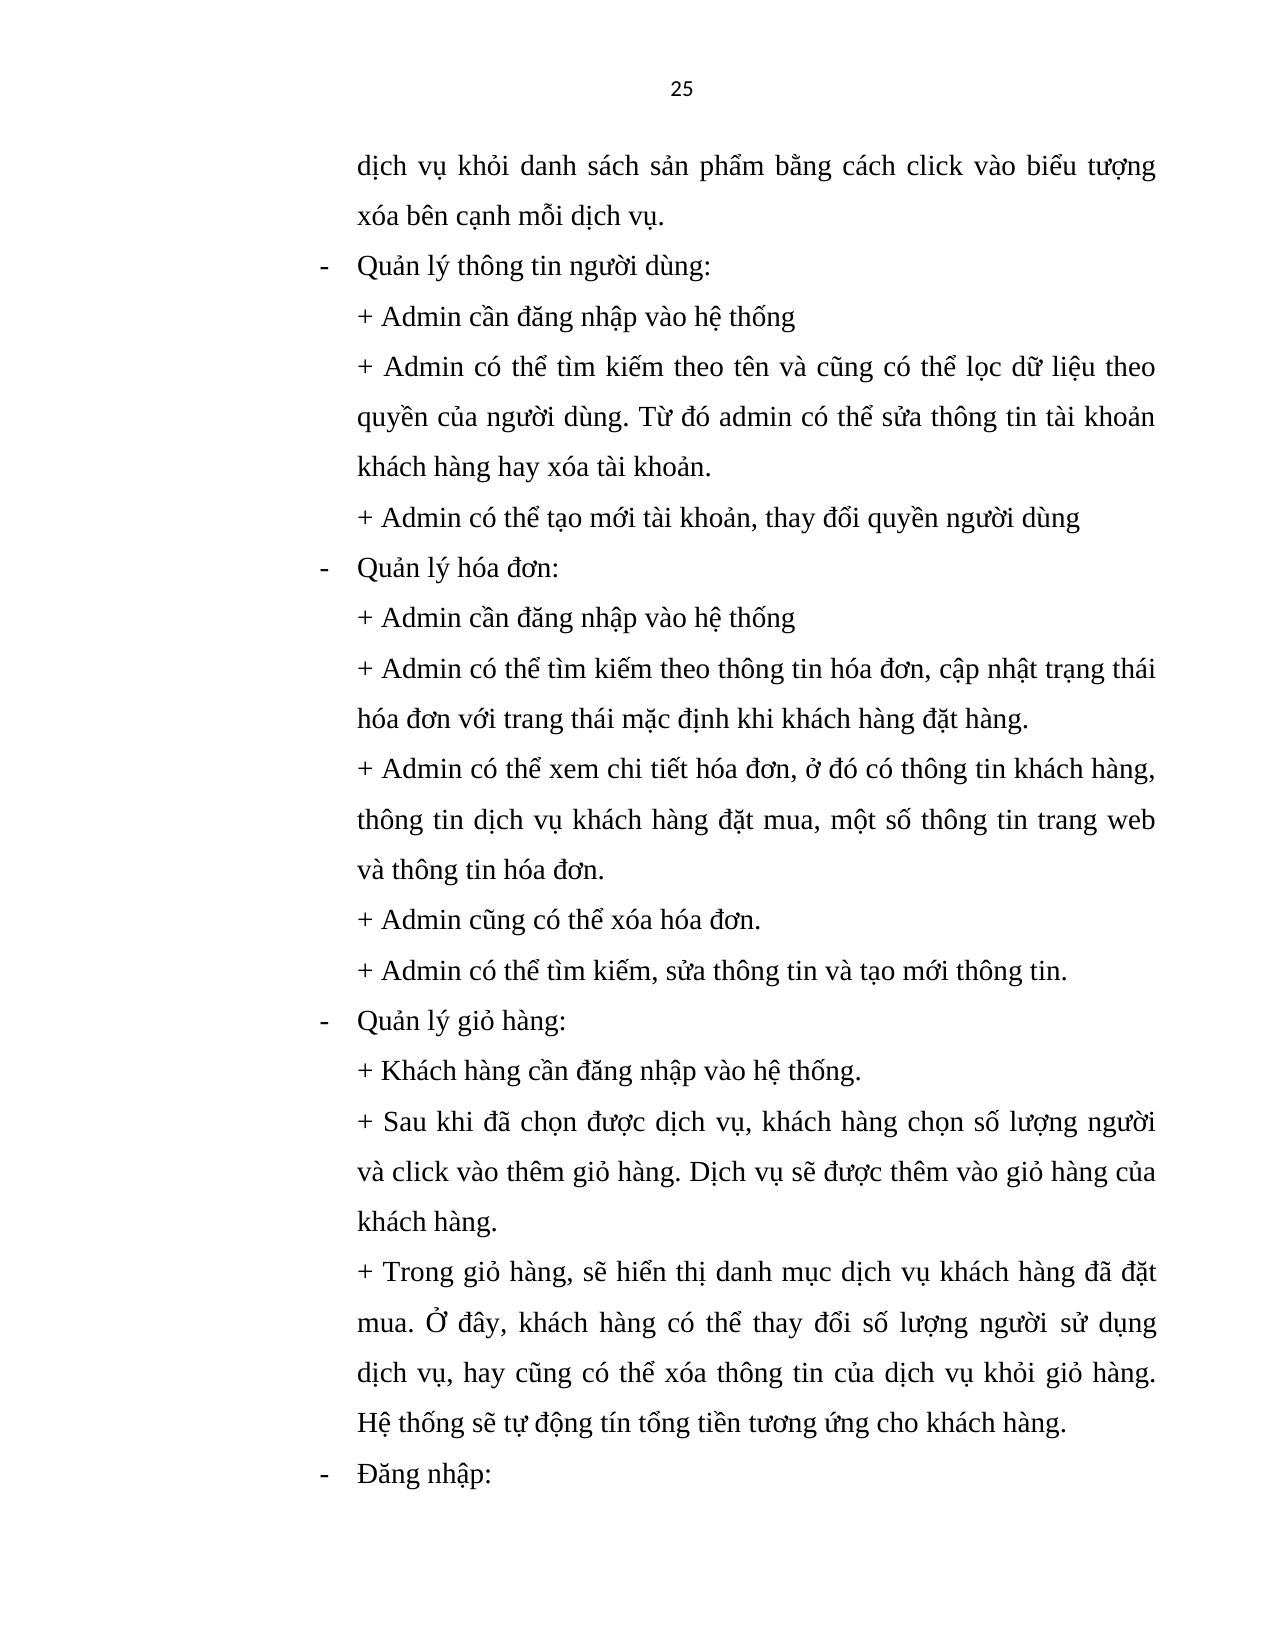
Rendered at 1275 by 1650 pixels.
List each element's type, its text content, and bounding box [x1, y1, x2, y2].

list + Admin có thể tạo mới tài khoản, thay đổi quyền người dùng [357, 500, 1157, 533]
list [357, 148, 1157, 232]
list Đăng nhập: [319, 1456, 1157, 1489]
list + Admin cũng có thể xóa hóa đơn. [357, 902, 1157, 936]
list + Khách hàng cần đăng nhập vào hệ thống. [357, 1053, 1157, 1087]
list + Sau khi đã chọn được dịch vụ, khách hàng chọn số lượng người và click vào thêm giỏ hàng. Dịch vụ sẽ được thêm vào giỏ hàng của khách hàng. [357, 1104, 1157, 1238]
list + Admin có thể tìm kiếm theo tên và cũng có thể lọc dữ liệu theo quyền của người dùng. Từ đó admin có thể sửa thông tin tài khoản khách hàng hay xóa tài khoản. [357, 349, 1157, 483]
list + Admin có thể tìm kiếm theo thông tin hóa đơn, cập nhật trạng thái hóa đơn với trang thái mặc định khi khách hàng đặt hàng. [357, 651, 1157, 735]
list + Admin cần đăng nhập vào hệ thống [357, 601, 1157, 634]
list + Trong giỏ hàng, sẽ hiển thị danh mục dịch vụ khách hàng đã đặt mua. Ở đây, khách hàng có thể thay đổi số lượng người sử dụng dịch vụ, hay cũng có thể xóa thông tin của dịch vụ khỏi giỏ hàng. Hệ thống sẽ tự động tín tổng tiền tương ứng cho khách hàng. [357, 1254, 1157, 1439]
list + Admin có thể xem chi tiết hóa đơn, ở đó có thông tin khách hàng, thông tin dịch vụ khách hàng đặt mua, một số thông tin trang web và thông tin hóa đơn. [357, 751, 1157, 886]
list + Admin có thể tìm kiếm, sửa thông tin và tạo mới thông tin. [357, 953, 1157, 986]
list + Admin cần đăng nhập vào hệ thống [357, 299, 1157, 332]
list Quản lý thông tin người dùng: [319, 248, 1157, 282]
list Quản lý hóa đơn: [319, 550, 1157, 584]
list Quản lý giỏ hàng: [319, 1003, 1157, 1037]
